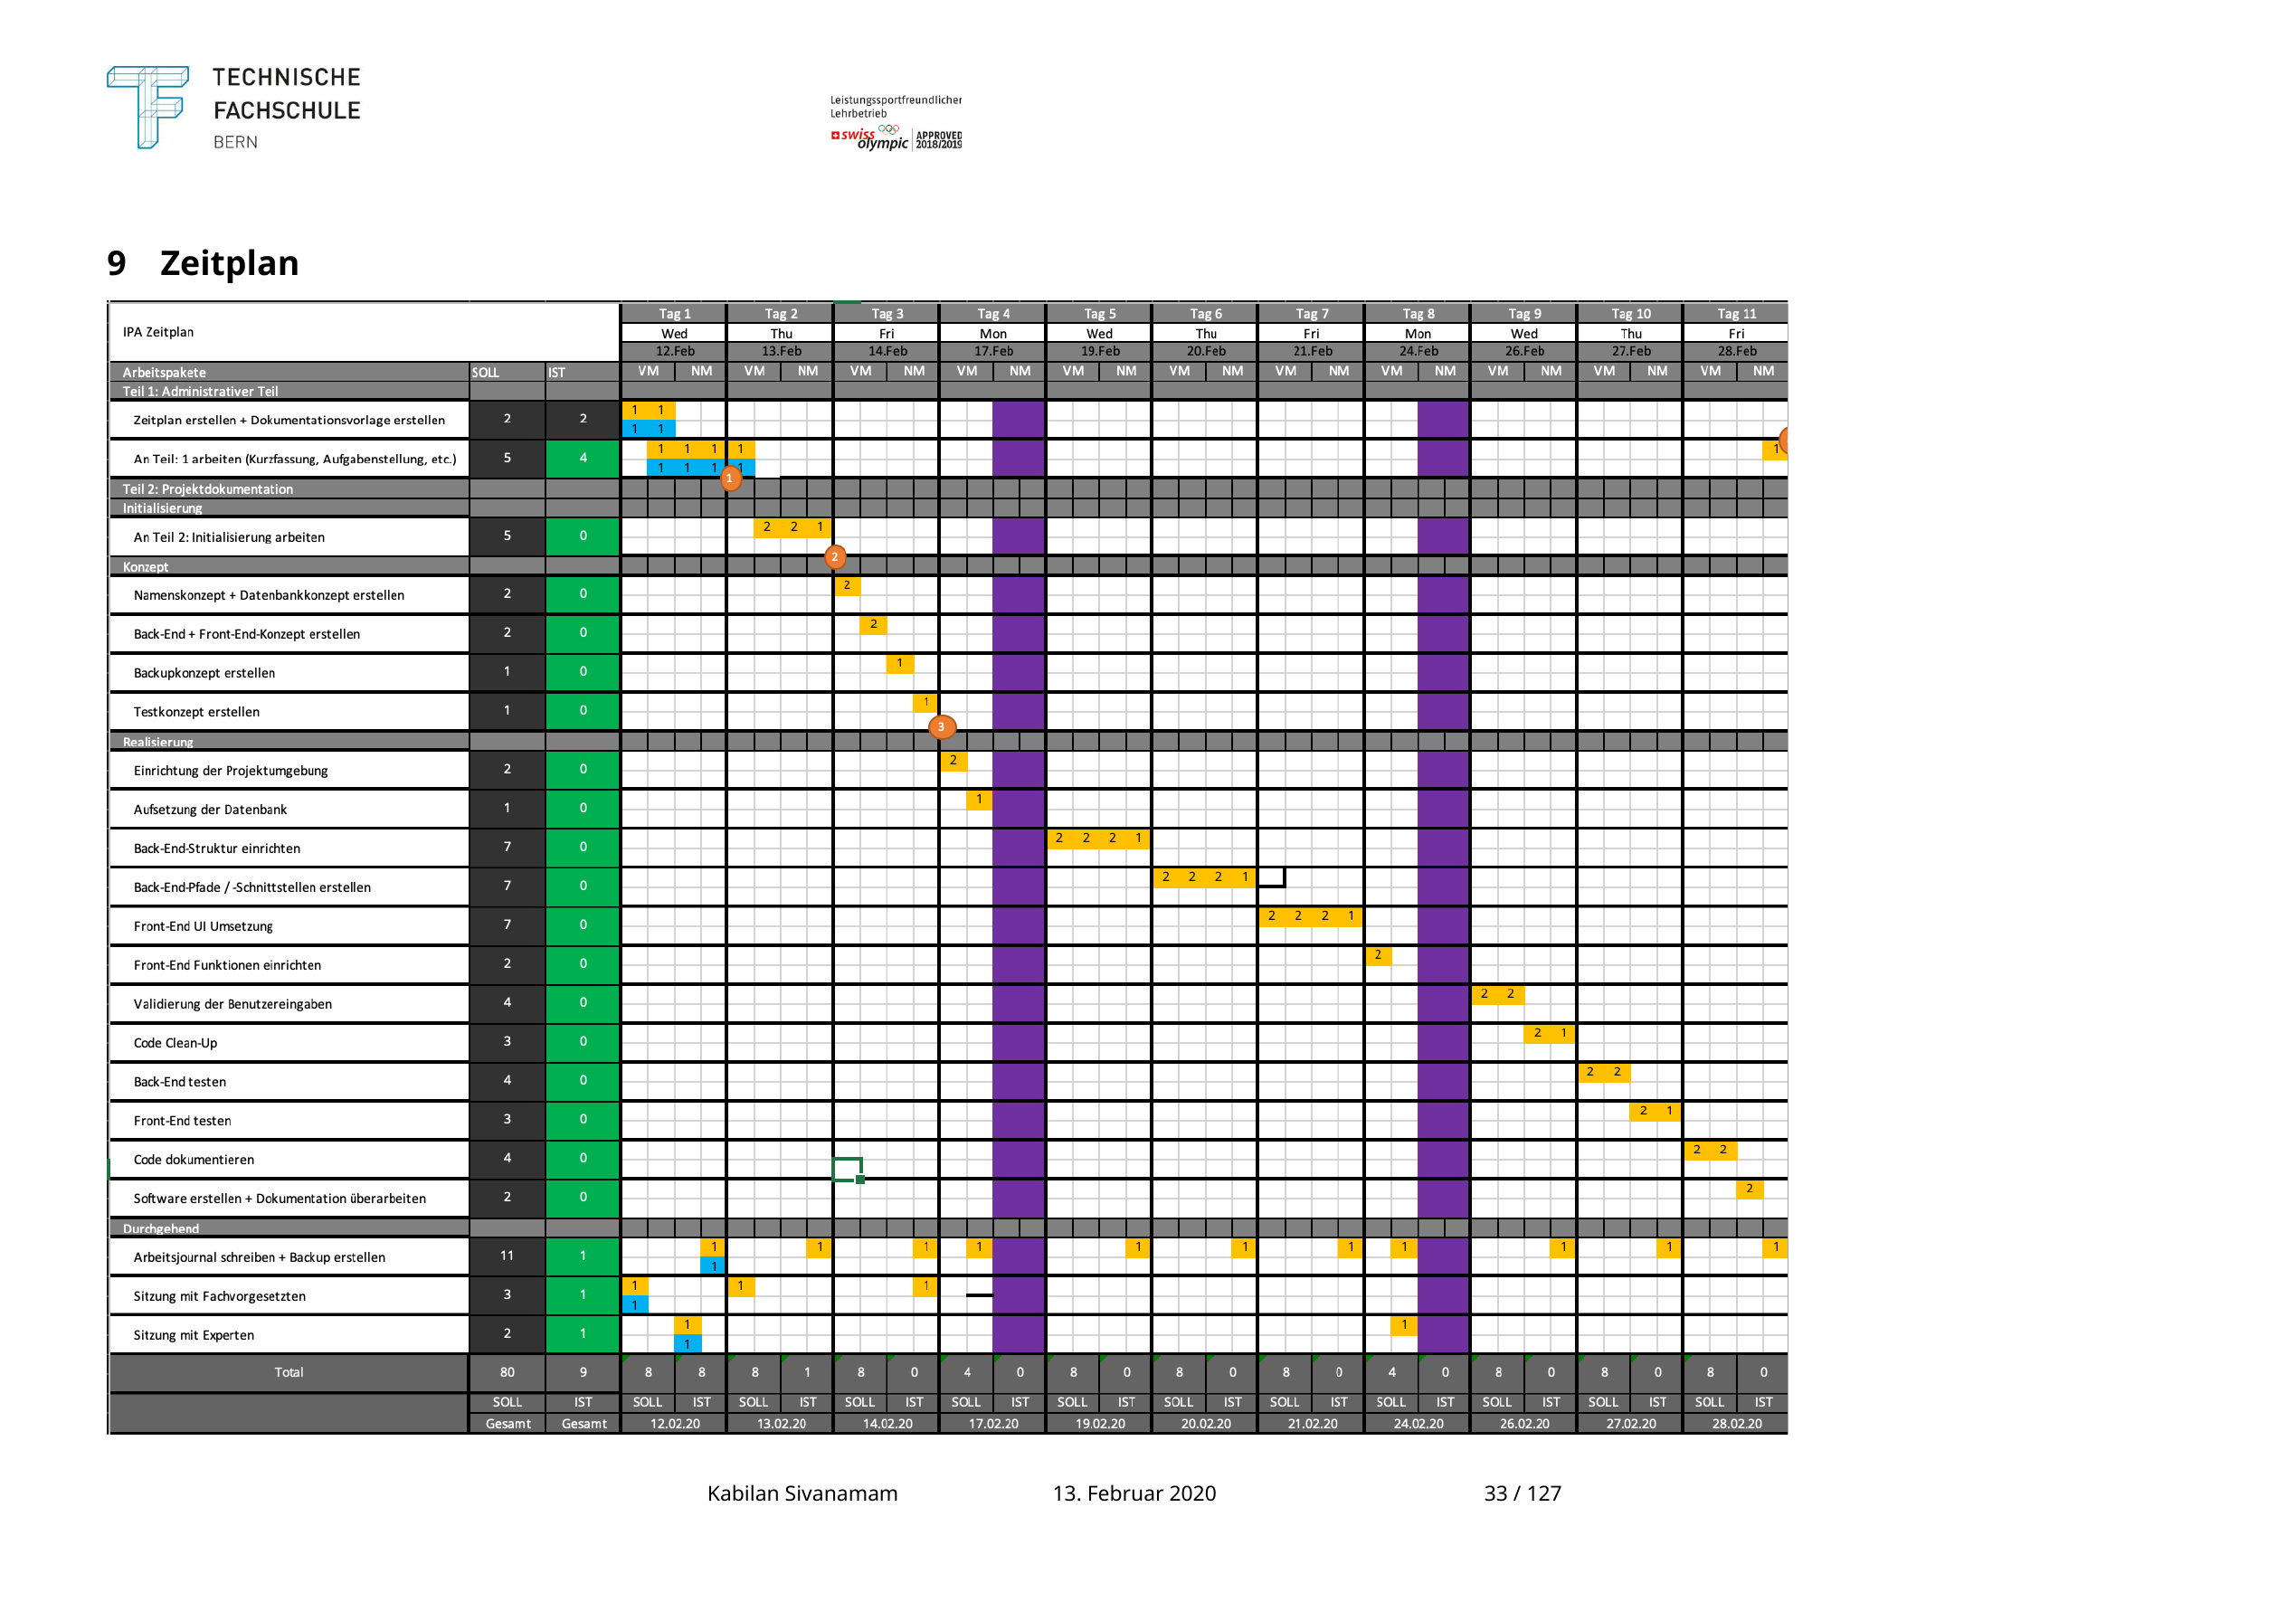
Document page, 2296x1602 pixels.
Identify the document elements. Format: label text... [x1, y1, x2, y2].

picture [107, 66, 963, 177]
picture [107, 300, 1788, 1435]
subtitle Zeitplan [107, 239, 2162, 286]
